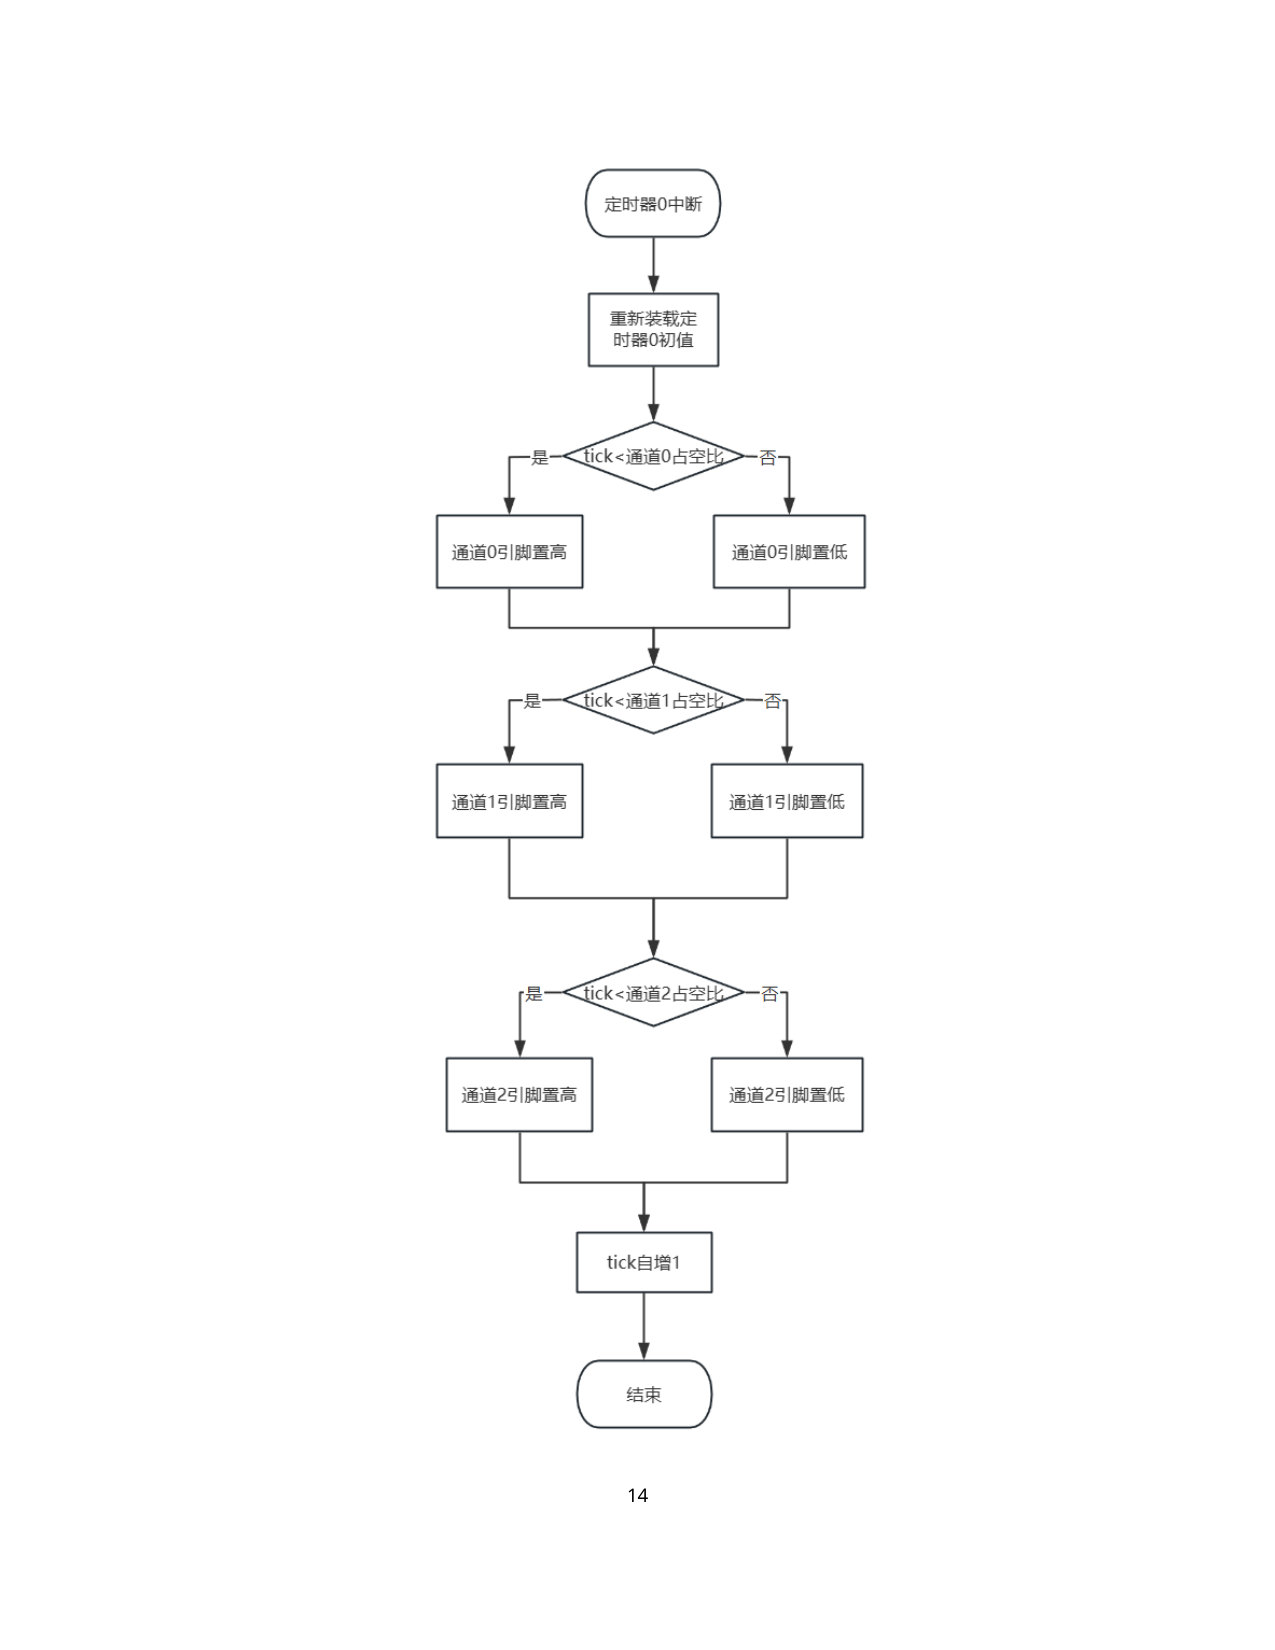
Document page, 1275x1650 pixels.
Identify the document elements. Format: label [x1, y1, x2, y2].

picture [387, 150, 888, 1441]
